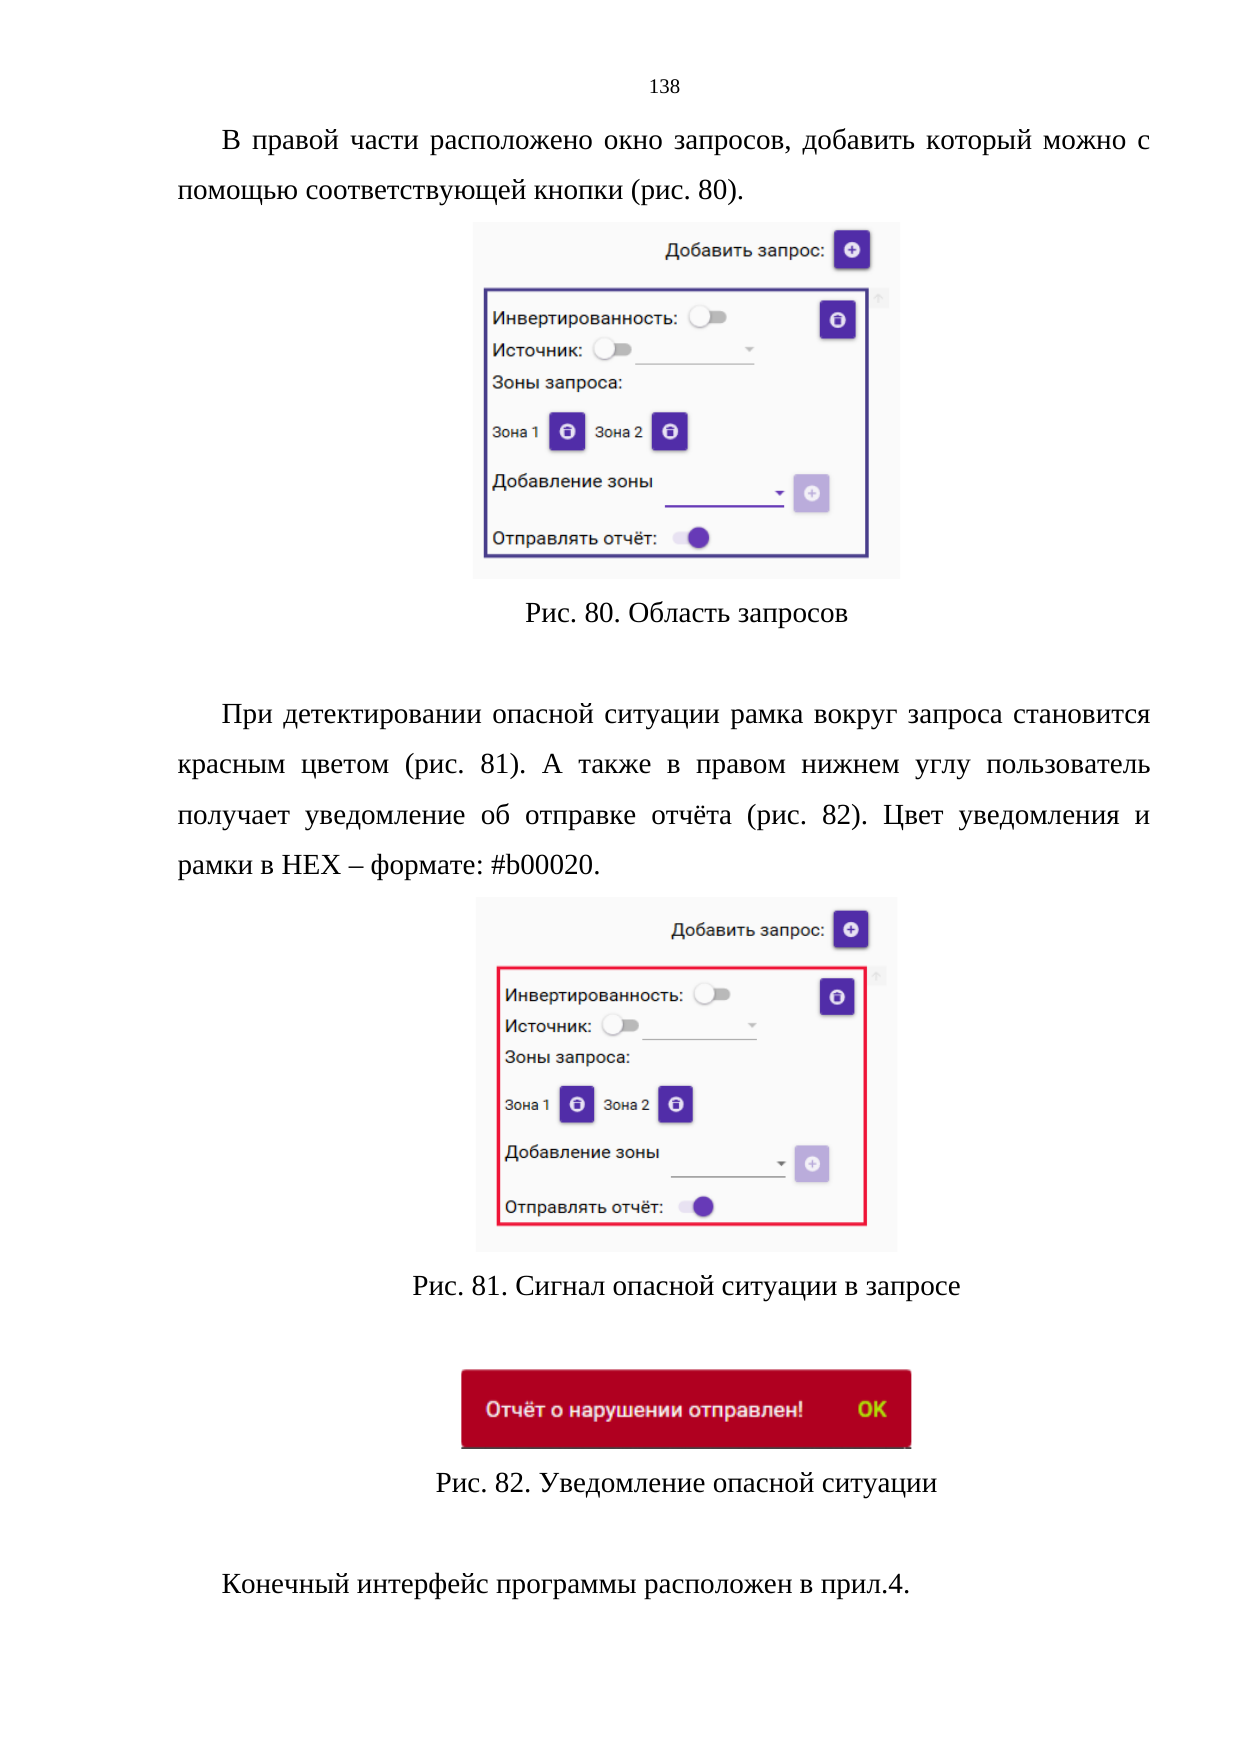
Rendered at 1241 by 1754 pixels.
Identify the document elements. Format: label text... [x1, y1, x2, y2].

text При детектировании опасной ситуации рамка вокруг запроса становится красным цветом (рис. 81). А также в правом нижнем углу пользователь получает уведомление об отправке отчёта (рис. 82). Цвет уведомления и рамки в HEX – формате: #b00020. [177, 696, 1152, 881]
picture [461, 1369, 912, 1449]
text Рис. 82. Уведомление опасной ситуации [177, 1466, 1152, 1499]
text В правой части расположено окно запросов, добавить который можно с помощью соответствующей кнопки (рис. 80). [177, 122, 1152, 206]
picture [472, 222, 901, 579]
picture [475, 897, 898, 1252]
text Рис. 81. Сигнал опасной ситуации в запросе [177, 1268, 1152, 1302]
text Рис. 80. Область запросов [177, 596, 1152, 629]
text Конечный интерфейс программы расположен в прил.4. [177, 1566, 1152, 1600]
